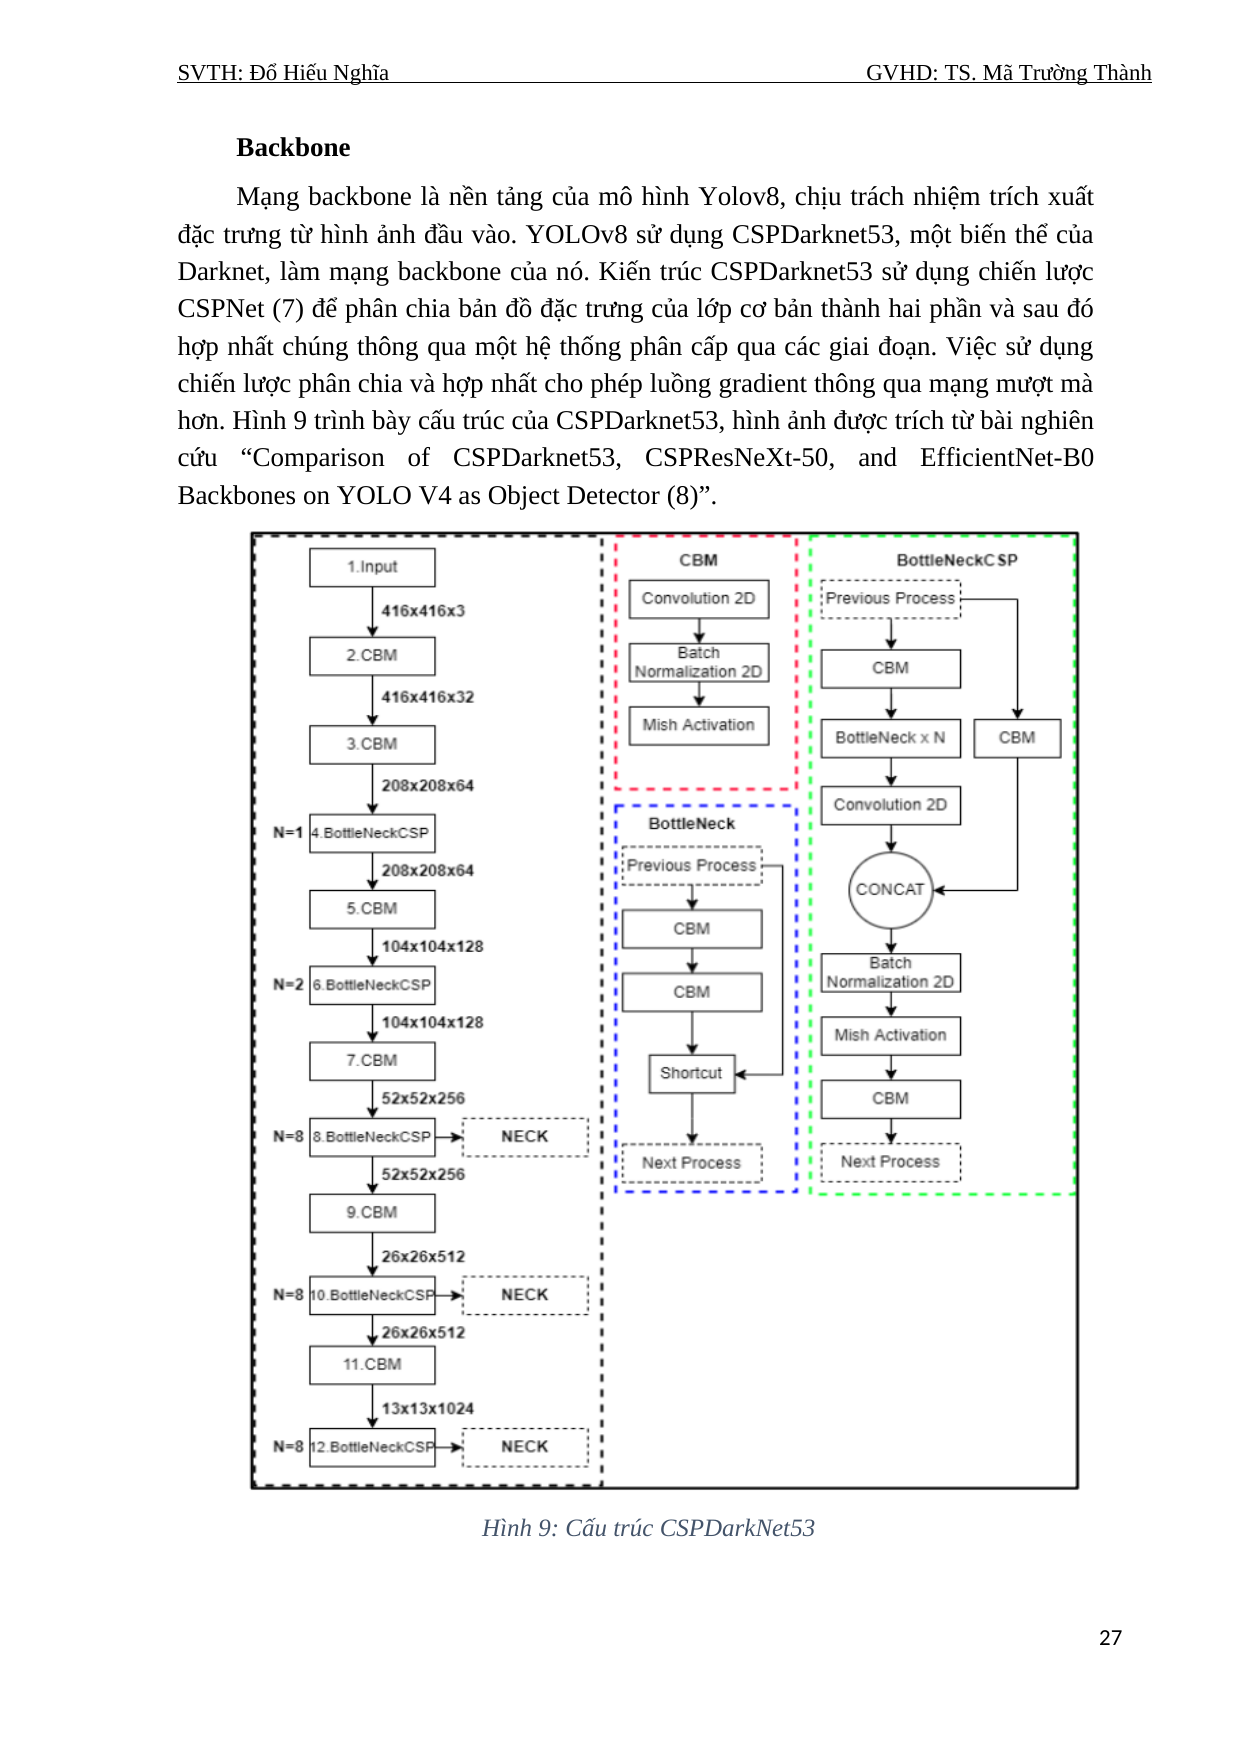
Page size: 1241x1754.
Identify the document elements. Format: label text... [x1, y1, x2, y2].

text Backbone [236, 131, 1122, 162]
text Hình 9: Cấu trúc CSPDarkNet53 [177, 1513, 1122, 1541]
picture [247, 528, 1085, 1495]
text Mạng backbone là nền tảng của mô hình Yolov8, chịu trách nhiệm trích xuất đặc trưng từ hình ảnh đầu vào. YOLOv8 sử dụng CSPDarknet53, một biến thể của Darknet, làm mạng backbone của nó. Kiến trúc CSPDarknet53 sử dụng chiến lược CSPNet để phân chia bản đồ đặc trưng của lớp cơ bản thành hai phần và sau đó hợp nhất chúng thông qua một hệ thống phân cấp qua các giai đoạn. Việc sử dụng chiến lược phân chia và hợp nhất cho phép luồng gradient thông qua mạng mượt mà hơn. Hình 9 trình bày cấu trúc của CSPDarknet53, hình ảnh được trích từ bài nghiên cứu “Comparison of CSPDarknet53, CSPResNeXt-50, and EfficientNet-B0 Backbones on YOLO V4 as Object Detector”. [177, 180, 1095, 510]
